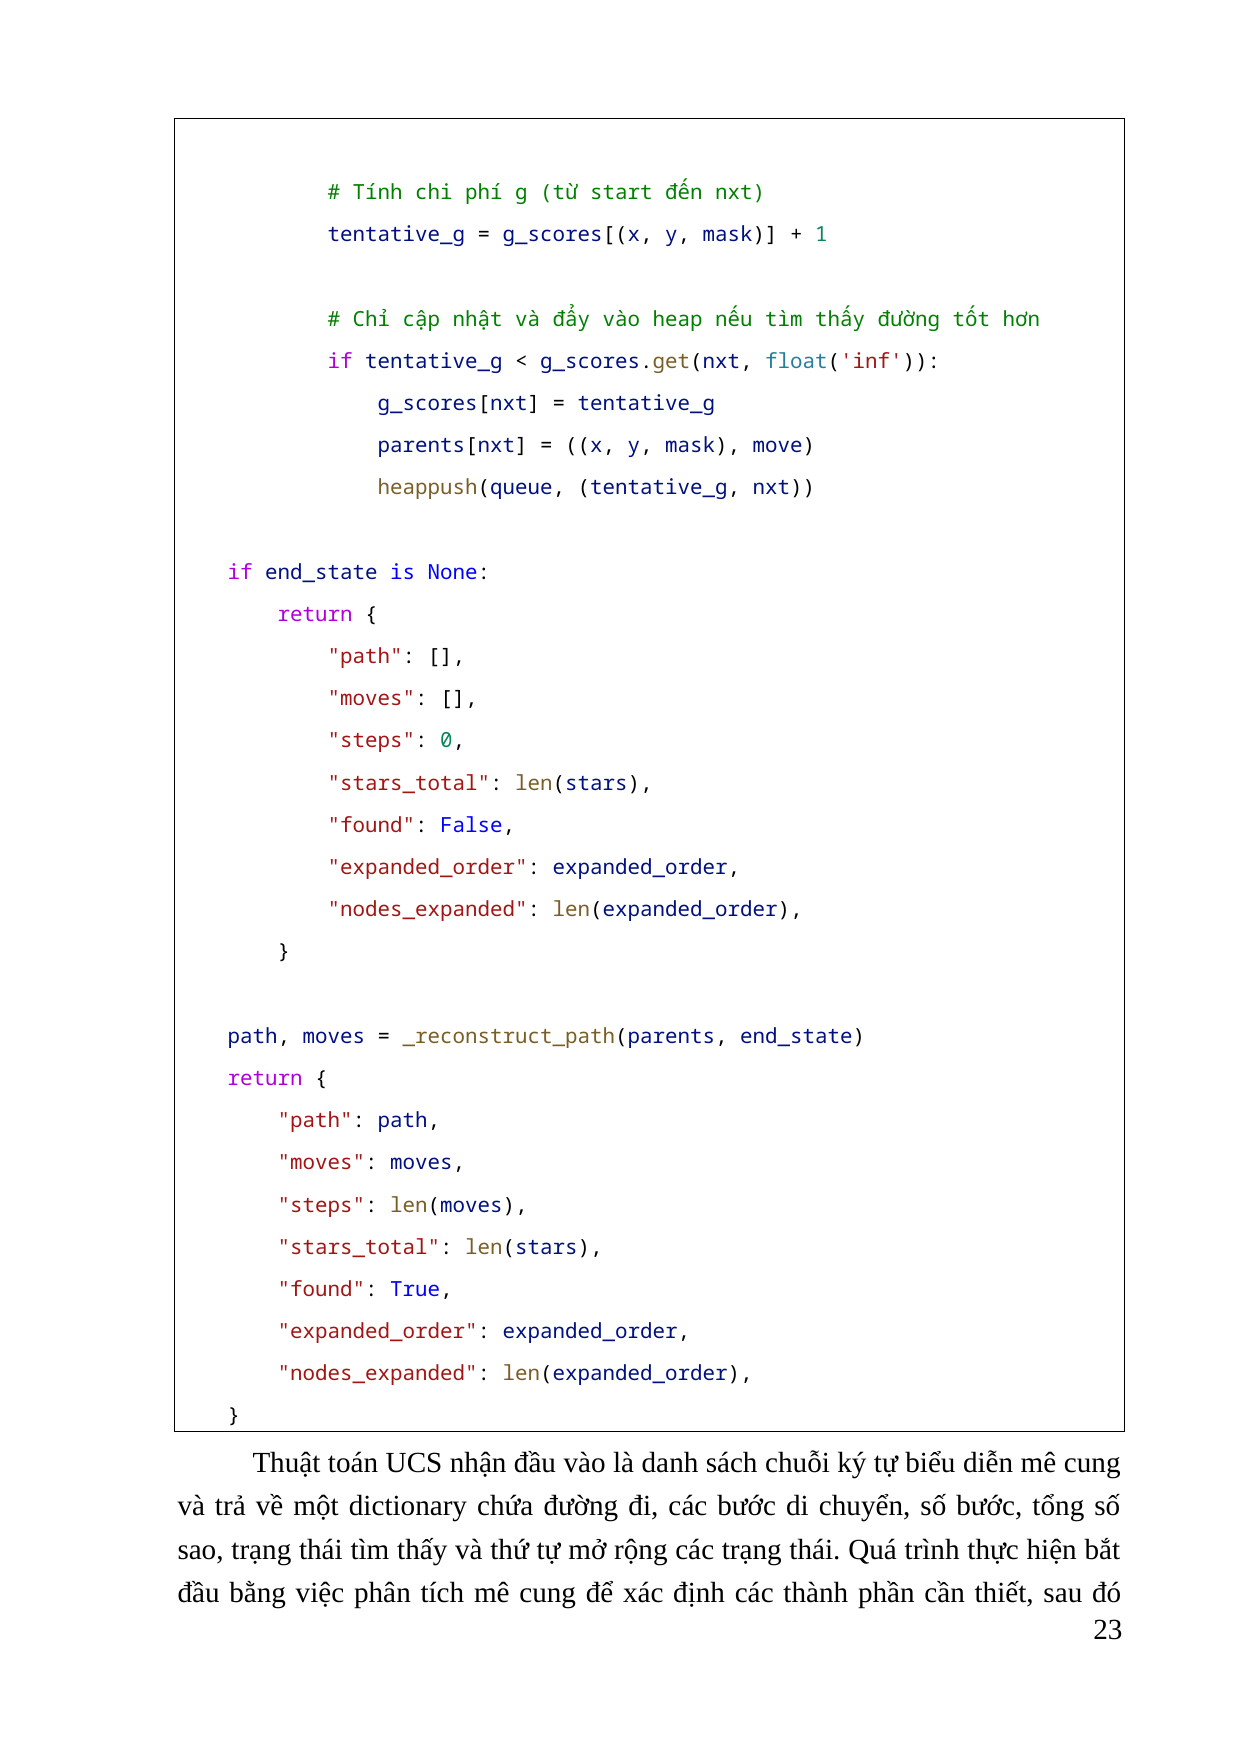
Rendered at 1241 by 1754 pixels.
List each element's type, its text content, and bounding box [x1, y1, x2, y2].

text "nodes_expanded": len(expanded_order), [177, 881, 1122, 923]
text # Tính chi phí g (từ start đến nxt) [177, 163, 1122, 206]
text "found": True, [177, 1260, 1122, 1302]
text if tentative_g < g_scores.get(nxt, float('inf')): [177, 332, 1122, 374]
text "expanded_order": expanded_order, [177, 1302, 1122, 1345]
text "found": False, [177, 796, 1122, 838]
text "stars_total": len(stars), [177, 1218, 1122, 1260]
text "steps": len(moves), [177, 1176, 1122, 1218]
text path, moves = _reconstruct_path(parents, end_state) [177, 1007, 1122, 1049]
text "moves": [], [177, 670, 1122, 712]
text heappush(queue, (tentative_g, nxt)) [177, 459, 1122, 501]
text if end_state is None: [177, 543, 1122, 585]
text return { [177, 1049, 1122, 1092]
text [177, 1445, 1122, 1609]
text "stars_total": len(stars), [177, 754, 1122, 796]
text tentative_g = g_scores[(x, y, mask)] + 1 [177, 206, 1122, 248]
text "path": path, [177, 1092, 1122, 1134]
text } [175, 1384, 1124, 1431]
text parents[nxt] = ((x, y, mask), move) [177, 417, 1122, 459]
text "moves": moves, [177, 1134, 1122, 1176]
text return { [177, 585, 1122, 627]
text "steps": 0, [177, 712, 1122, 754]
text "path": [], [177, 627, 1122, 670]
text "nodes_expanded": len(expanded_order), [177, 1345, 1122, 1384]
text g_scores[nxt] = tentative_g [177, 374, 1122, 417]
text } [177, 923, 1122, 965]
text # Chỉ cập nhật và đẩy vào heap nếu tìm thấy đường tốt hơn [177, 290, 1122, 332]
text "expanded_order": expanded_order, [177, 838, 1122, 881]
